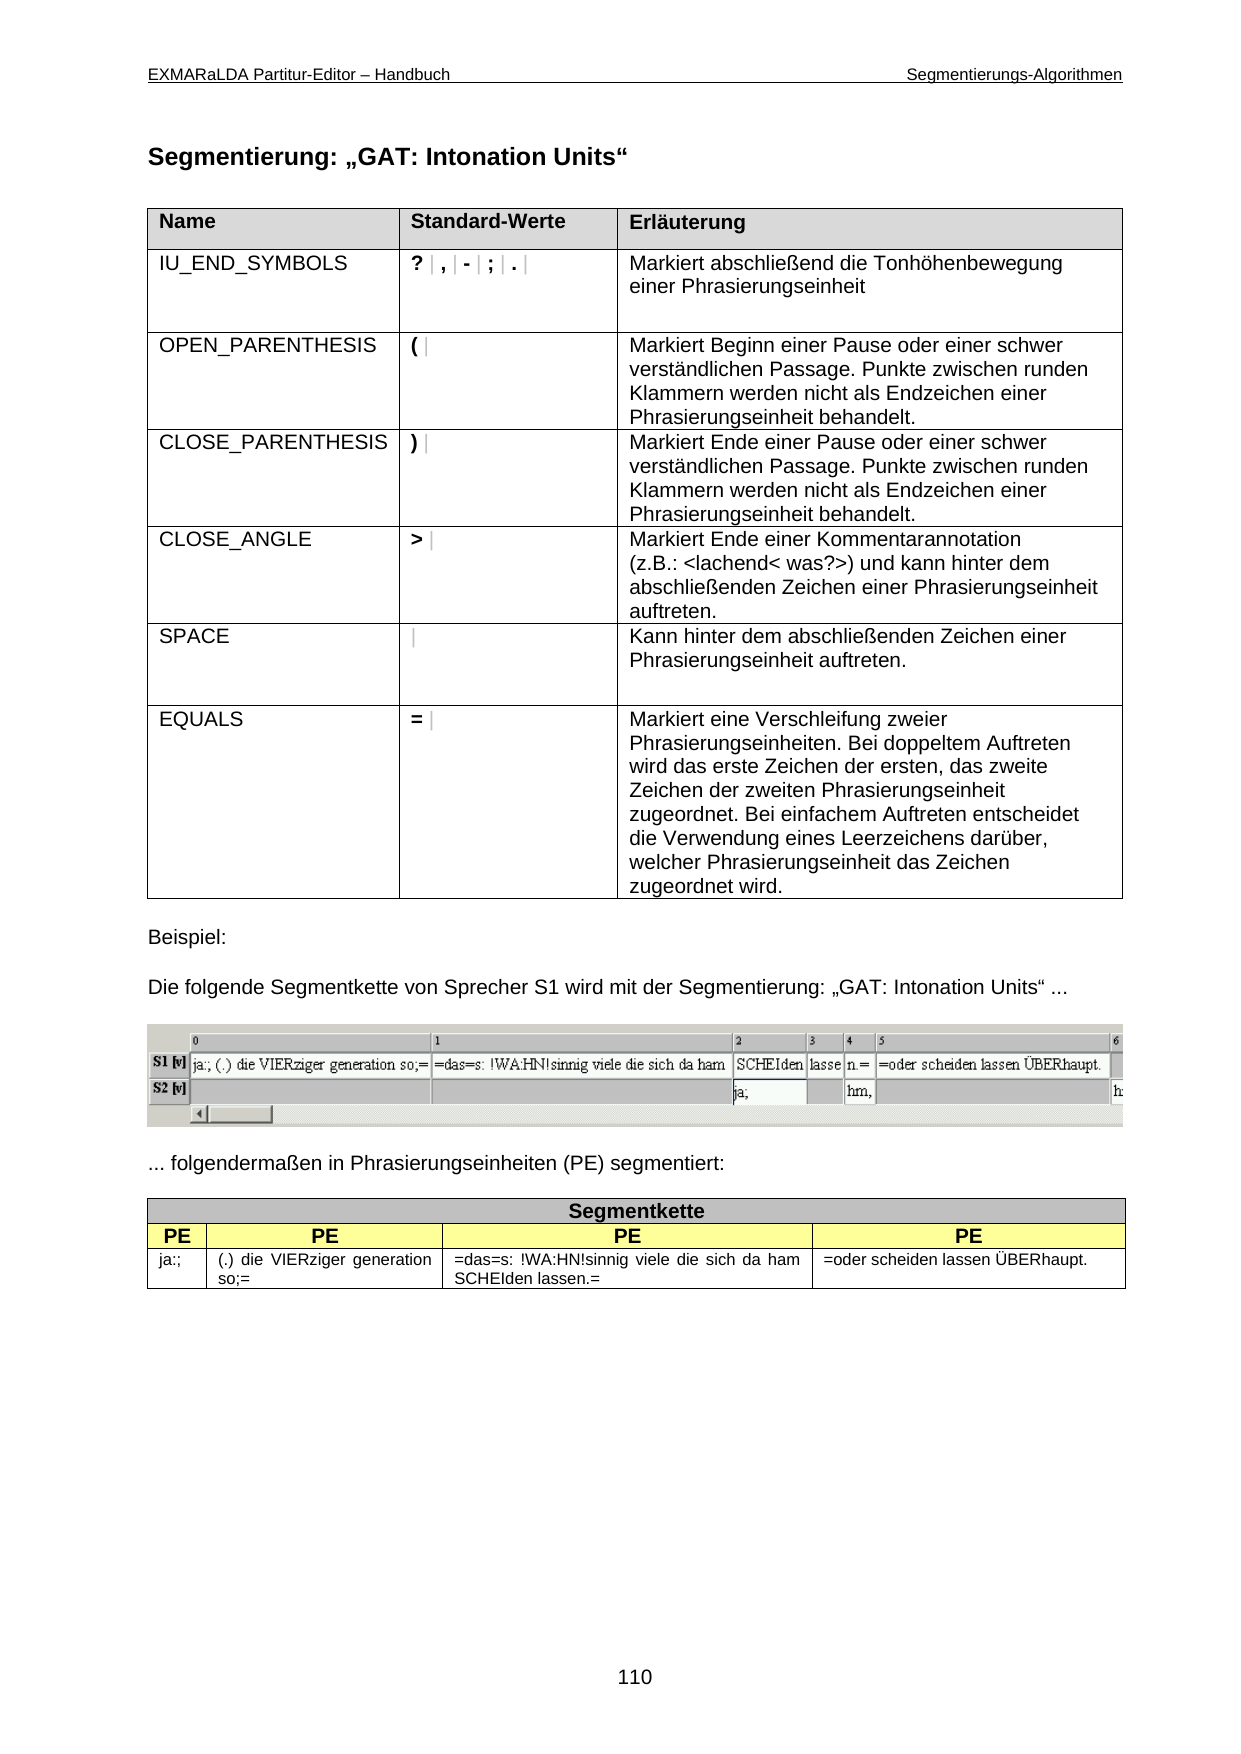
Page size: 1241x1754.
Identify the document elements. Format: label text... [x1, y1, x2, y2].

text ... folgendermaßen in Phrasierungseinheiten (PE) segmentiert: [148, 1150, 1122, 1174]
table_cell ja:; [148, 1249, 206, 1288]
table_cell PE [443, 1224, 812, 1248]
table_cell =das=s: !WA:HN!sinnig viele die sich da ham SCHEIden lassen.= [443, 1249, 812, 1288]
table_cell | [400, 624, 617, 705]
table_header Name [148, 209, 399, 249]
text Die folgende Segmentkette von Sprecher S1 wird mit der Segmentierung: „GAT: Intonation Units“ ... [148, 974, 1122, 999]
table_cell =oder scheiden lassen ÜBERhaupt. [813, 1249, 1125, 1288]
table_cell CLOSE_PARENTHESIS [148, 430, 399, 526]
table_cell PE [207, 1224, 442, 1248]
table_cell Markiert eine Verschleifung zweier Phrasierungseinheiten. Bei doppeltem Auftreten wird das erste Zeichen der ersten, das zweite Zeichen der zweiten Phrasierungseinheit zugeordnet. Bei einfachem Auftreten entscheidet die Verwendung eines Leerzeichens darüber, welcher Phrasierungseinheit das Zeichen zugeordnet wird. [618, 706, 1122, 898]
table_cell Markiert Ende einer Kommentarannotation (z.B.: <lachend< was?>) und kann hinter dem abschließenden Zeichen einer Phrasierungseinheit auftreten. [618, 527, 1122, 623]
table_cell (.) die VIERziger generation so;= [207, 1249, 442, 1288]
table_cell Markiert abschließend die Tonhöhenbewegung einer Phrasierungseinheit [618, 250, 1122, 332]
table_header Erläuterung [618, 209, 1122, 249]
table_cell SPACE [148, 624, 399, 705]
table_cell PE [813, 1224, 1125, 1248]
subtitle Segmentierung: „GAT: Intonation Units“ [148, 142, 1122, 171]
table_cell ) | [400, 430, 617, 526]
table_cell ? | , | - | ; | . | [400, 250, 617, 332]
table_cell IU_END_SYMBOLS [148, 250, 399, 332]
table_header Segmentkette [148, 1199, 1125, 1223]
table_cell EQUALS [148, 706, 399, 898]
table_cell Markiert Beginn einer Pause oder einer schwer verständlichen Passage. Punkte zwischen runden Klammern werden nicht als Endzeichen einer Phrasierungseinheit behandelt. [618, 333, 1122, 429]
table_cell OPEN_PARENTHESIS [148, 333, 399, 429]
table_header Standard-Werte [400, 209, 617, 249]
text Beispiel: [148, 924, 1122, 949]
table_cell CLOSE_ANGLE [148, 527, 399, 623]
picture [147, 1024, 1123, 1127]
table_cell ( | [400, 333, 617, 429]
table_cell = | [400, 706, 617, 898]
table_cell Kann hinter dem abschließenden Zeichen einer Phrasierungseinheit auftreten. [618, 624, 1122, 705]
table_cell PE [148, 1224, 206, 1248]
table_cell Markiert Ende einer Pause oder einer schwer verständlichen Passage. Punkte zwischen runden Klammern werden nicht als Endzeichen einer Phrasierungseinheit behandelt. [618, 430, 1122, 526]
table_cell > | [400, 527, 617, 623]
